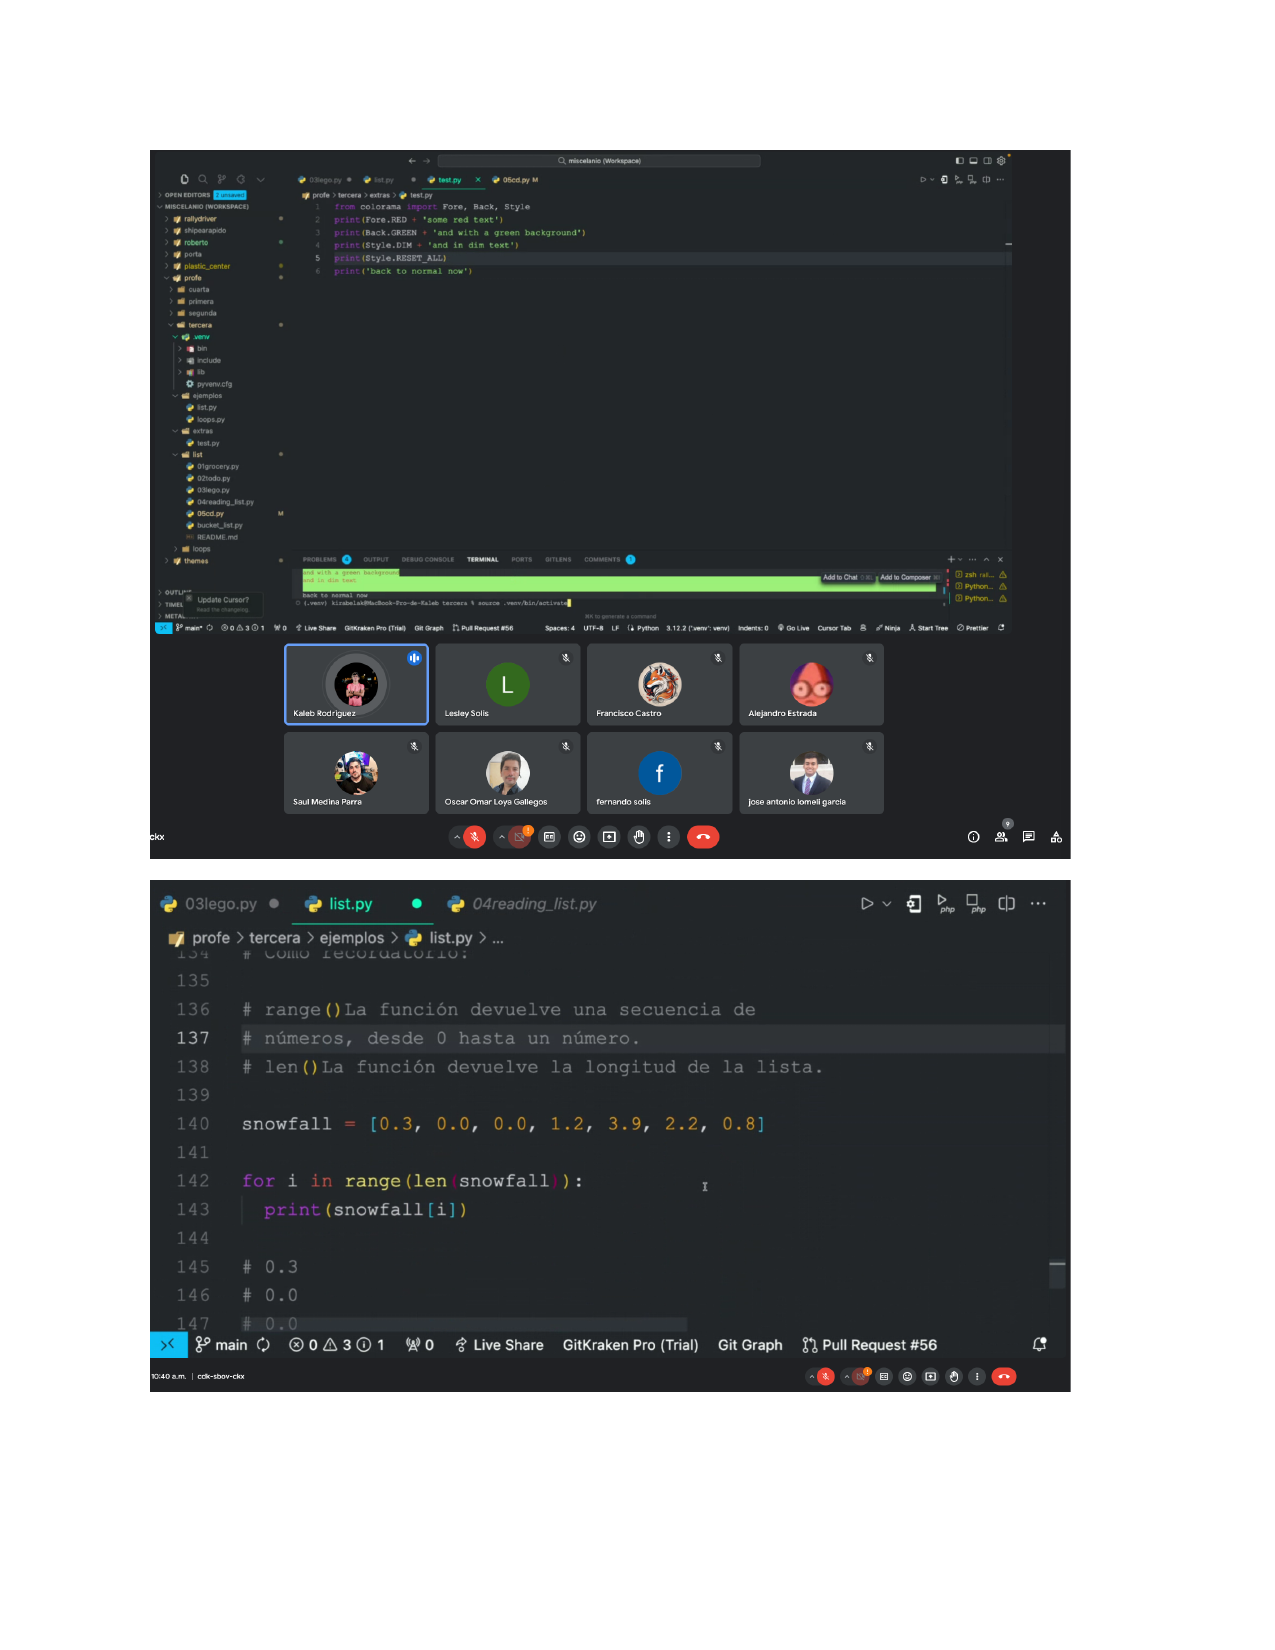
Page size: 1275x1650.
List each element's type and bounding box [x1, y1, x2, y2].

picture [150, 150, 1071, 859]
picture [150, 880, 1071, 1392]
